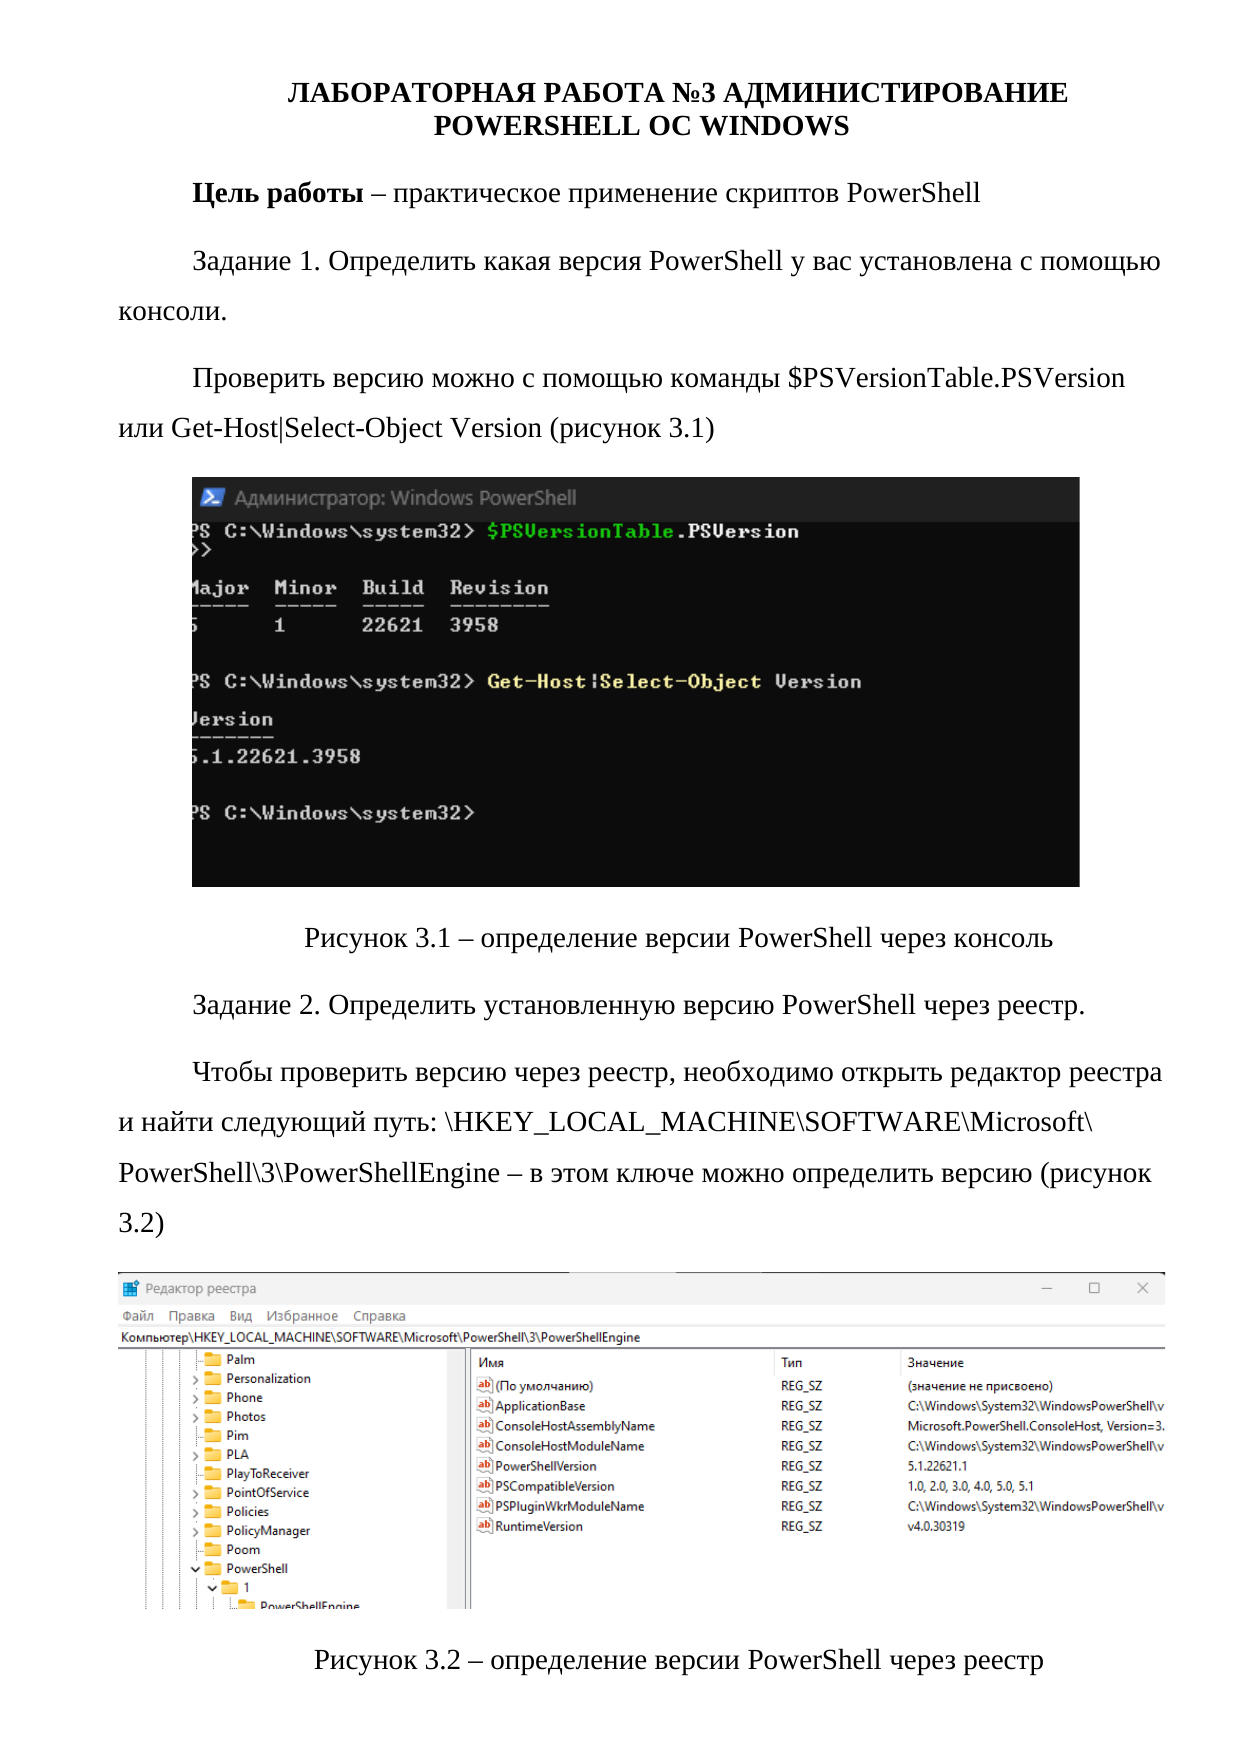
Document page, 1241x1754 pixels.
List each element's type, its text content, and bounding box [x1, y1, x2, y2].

text Рисунок 3.1 – определение версии PowerShell через консоль [118, 920, 1165, 954]
text Чтобы проверить версию через реестр, необходимо открыть редактор реестра и найти следующий путь: \HKEY_LOCAL_MACHINE\SOFTWARE\Microsoft\PowerShell\3\PowerShellEngine – в этом ключе можно определить версию (рисунок 3.2) [118, 1054, 1165, 1238]
text Задание 1. Определить какая версия PowerShell у вас установлена с помощью консоли. [118, 243, 1165, 326]
picture [192, 477, 1080, 887]
text Цель работы – практическое применение скриптов PowerShell [118, 176, 1165, 209]
text Задание 2. Определить установленную версию PowerShell через реестр. [118, 987, 1165, 1021]
text Проверить версию можно с помощью команды $PSVersionTable.PSVersion или Get-Host|Select-Object Version (рисунок 3.1) [118, 360, 1165, 444]
picture [118, 1272, 1166, 1609]
text ЛАБОРАТОРНАЯ РАБОТА №3 АДМИНИСТИРОВАНИЕ POWERSHELL ОС WINDOWS [118, 75, 1165, 176]
text Рисунок 3.2 – определение версии PowerShell через реестр [118, 1642, 1165, 1676]
